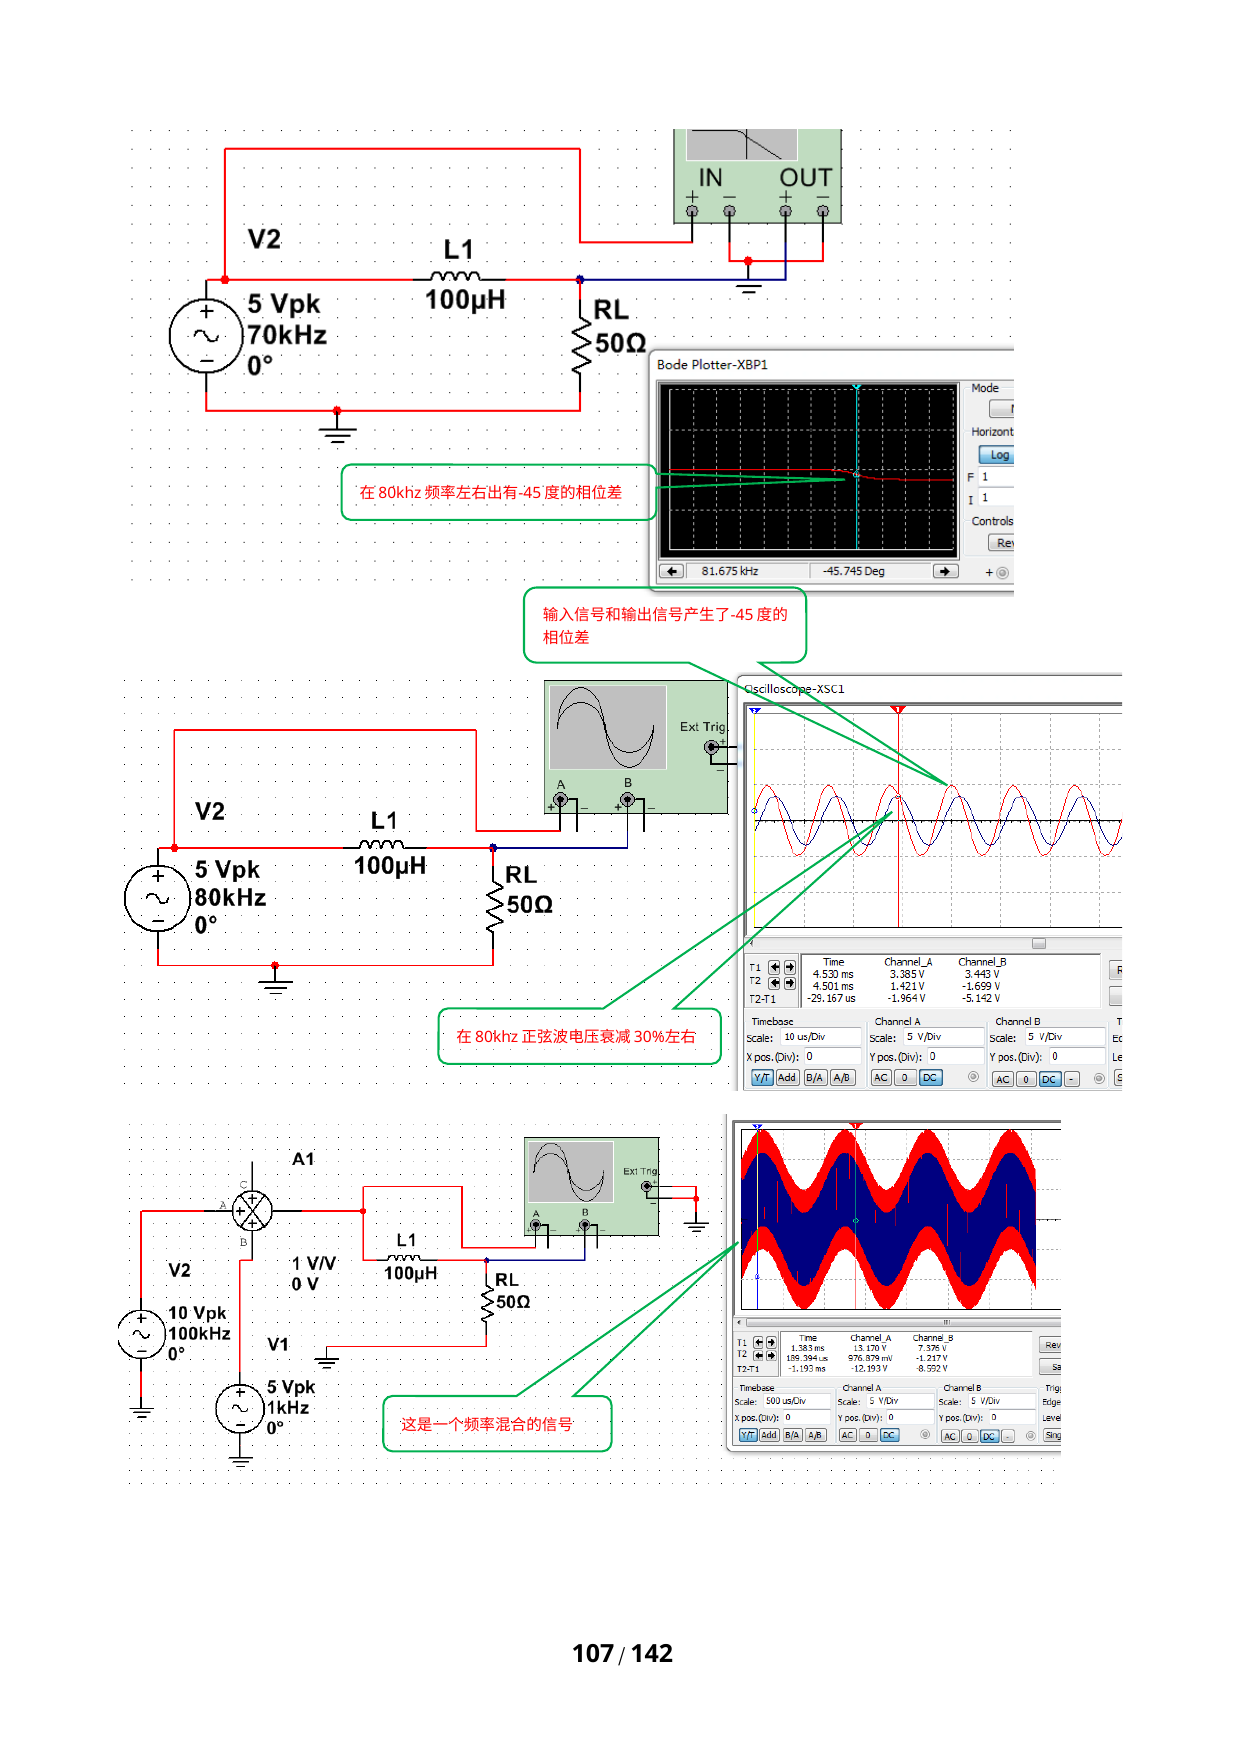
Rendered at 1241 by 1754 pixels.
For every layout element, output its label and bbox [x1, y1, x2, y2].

picture [118, 1114, 1061, 1488]
picture [118, 672, 1123, 1091]
picture [526, 589, 804, 597]
picture [713, 672, 921, 771]
picture [118, 129, 1014, 597]
